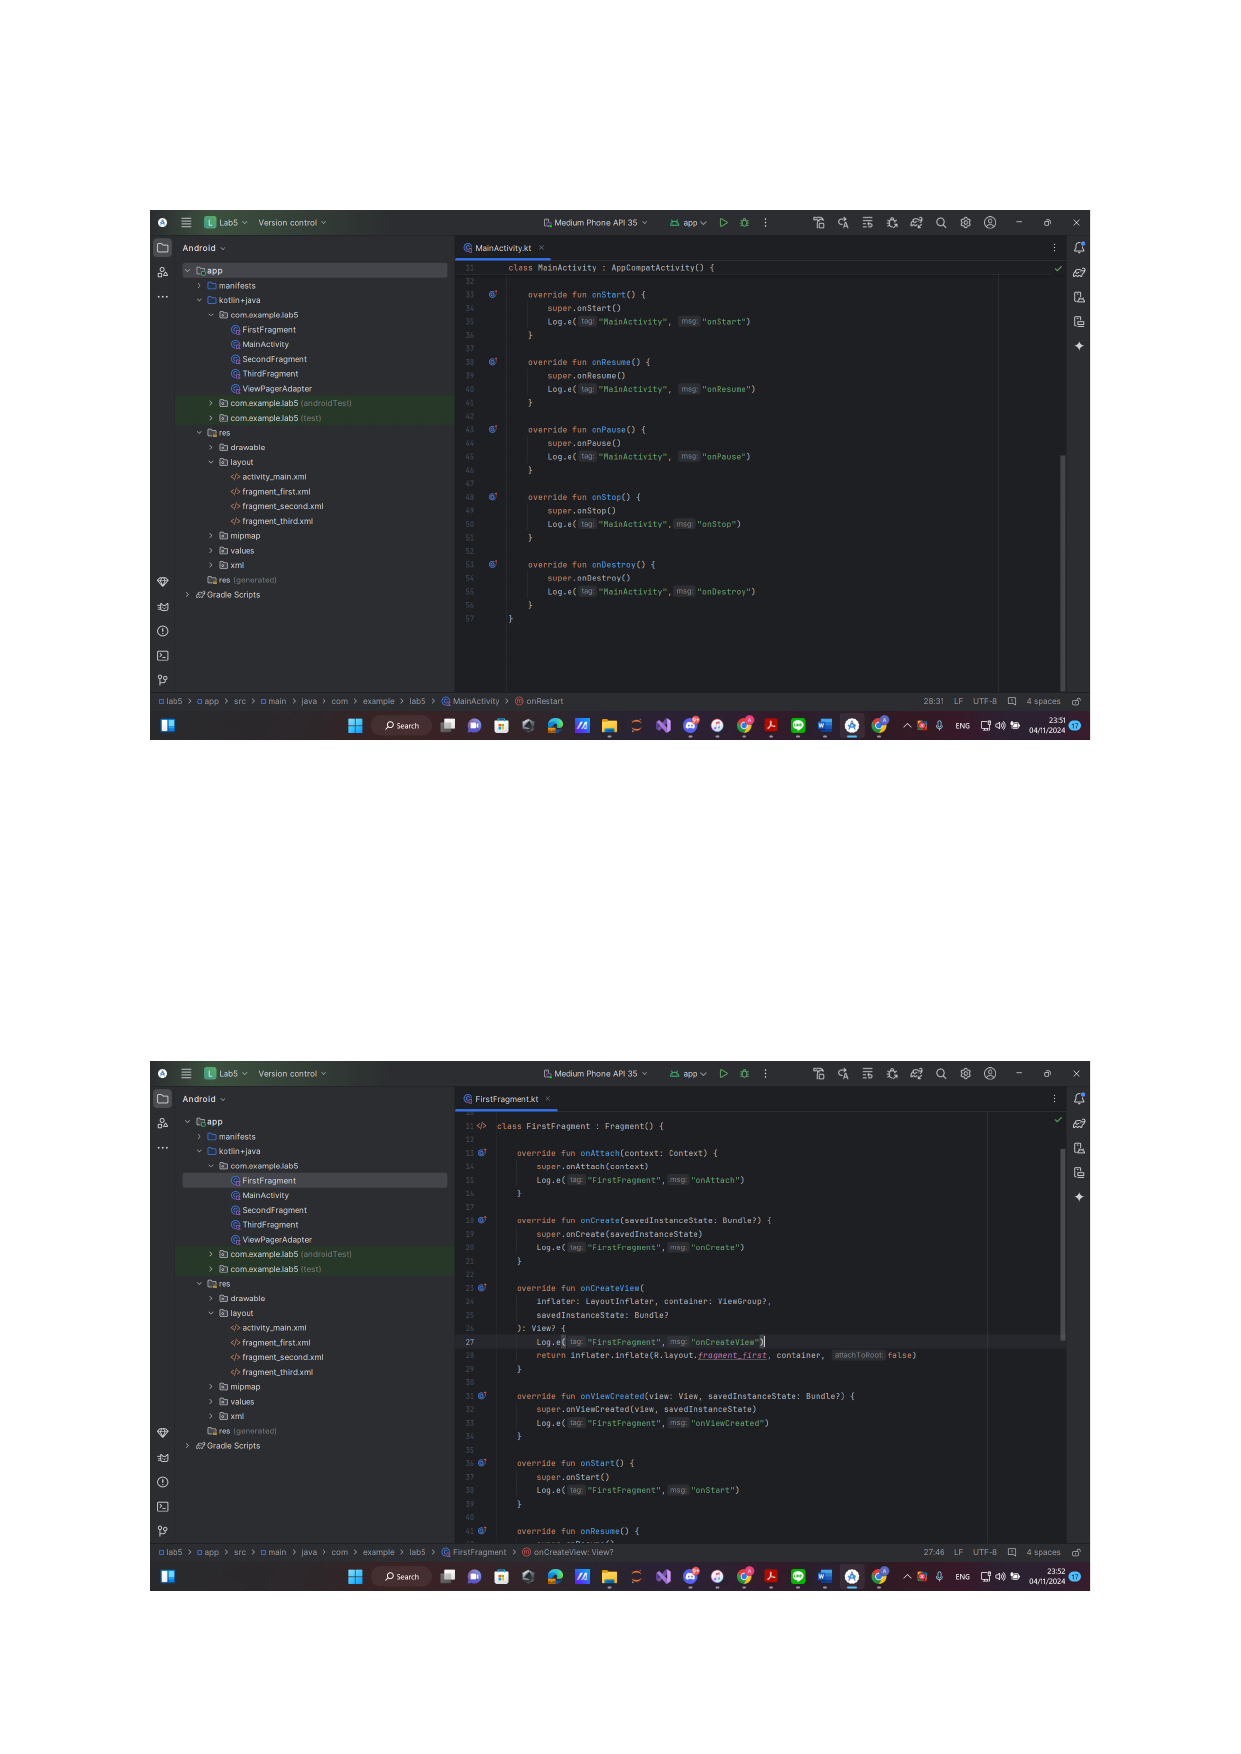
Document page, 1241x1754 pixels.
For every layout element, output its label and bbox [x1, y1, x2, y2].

picture [150, 1061, 1091, 1591]
picture [150, 210, 1091, 740]
